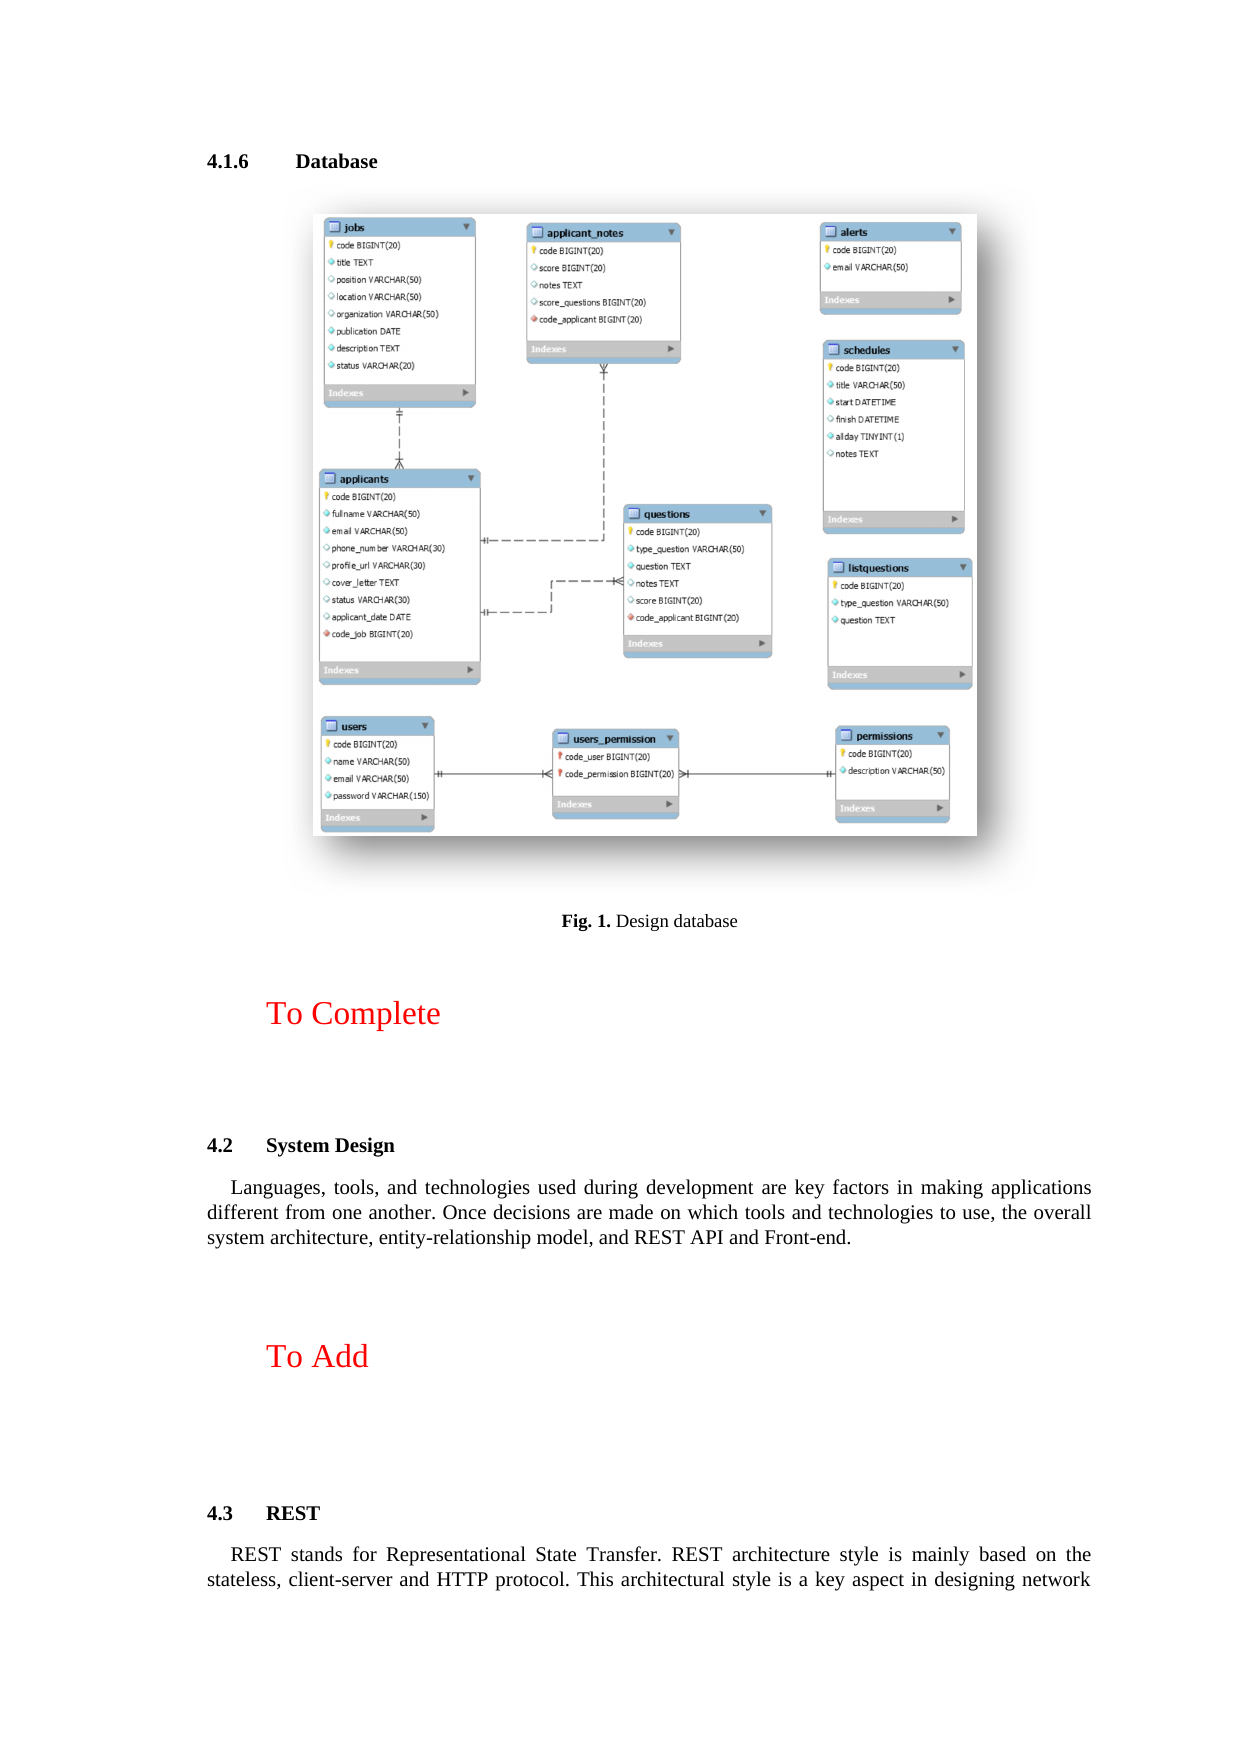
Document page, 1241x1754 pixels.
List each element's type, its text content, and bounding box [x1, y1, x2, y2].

text To Complete [266, 994, 1033, 1032]
text To Add [266, 1336, 1033, 1374]
picture [313, 214, 977, 836]
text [207, 1541, 1092, 1591]
subtitle REST [207, 1499, 1092, 1524]
subtitle System Design [207, 1132, 1092, 1157]
text Languages, tools, and technologies used during development are key factors in making applications different from one another. Once decisions are made on which tools and technologies to use, the overall system architecture, entity-relationship model, and REST API and Front-end. [207, 1174, 1092, 1249]
subtitle Database [207, 148, 1092, 173]
